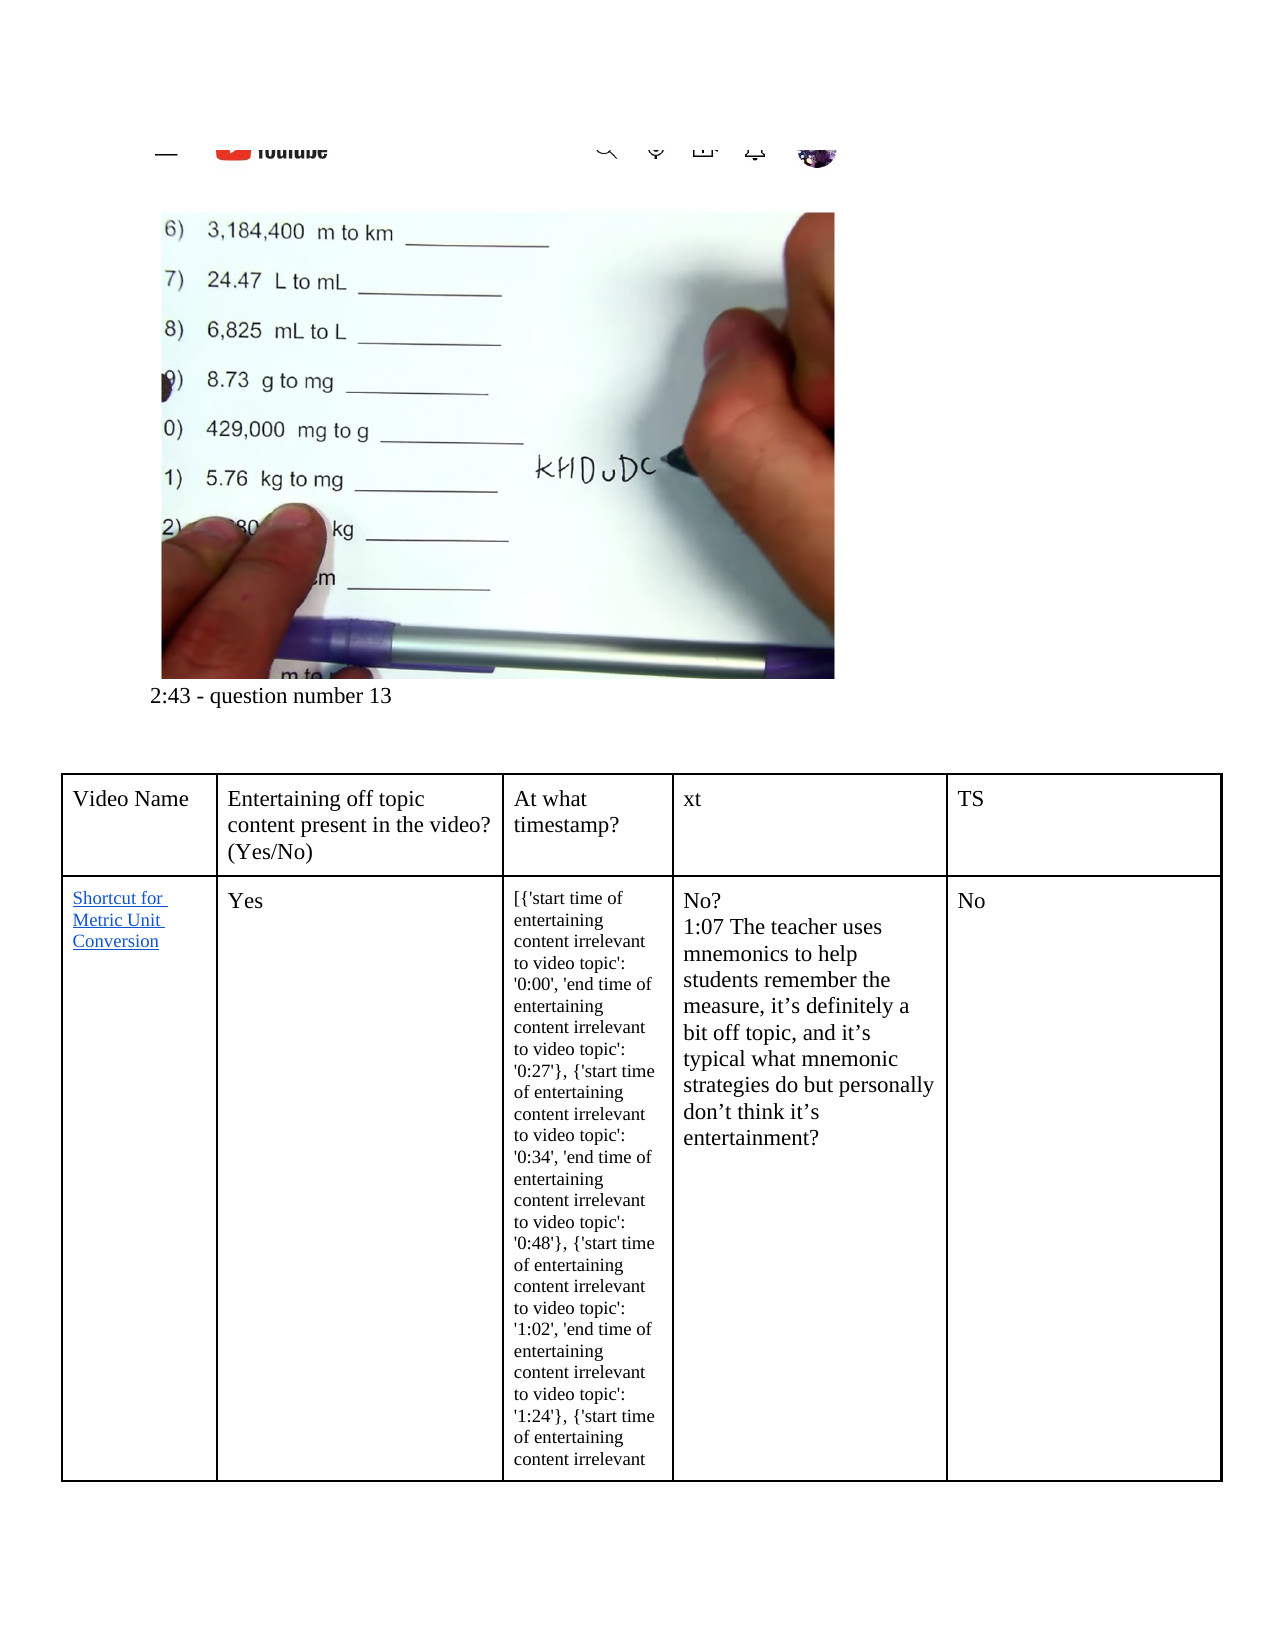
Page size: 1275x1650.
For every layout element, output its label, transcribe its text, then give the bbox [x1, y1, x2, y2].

table_header Video Name [63, 775, 216, 874]
table_header Entertaining off topic content present in the video? (Yes/No) [218, 775, 502, 874]
picture [150, 150, 838, 679]
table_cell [674, 877, 946, 1480]
table_header At what timestamp? [504, 775, 672, 874]
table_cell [63, 877, 216, 1480]
text 2:43 - question number 13 [150, 682, 1125, 708]
table_cell No [948, 877, 1220, 1480]
table_header TS [948, 775, 1220, 874]
table_cell Yes [218, 877, 502, 1480]
table_header xt [674, 775, 946, 874]
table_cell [504, 877, 672, 1480]
